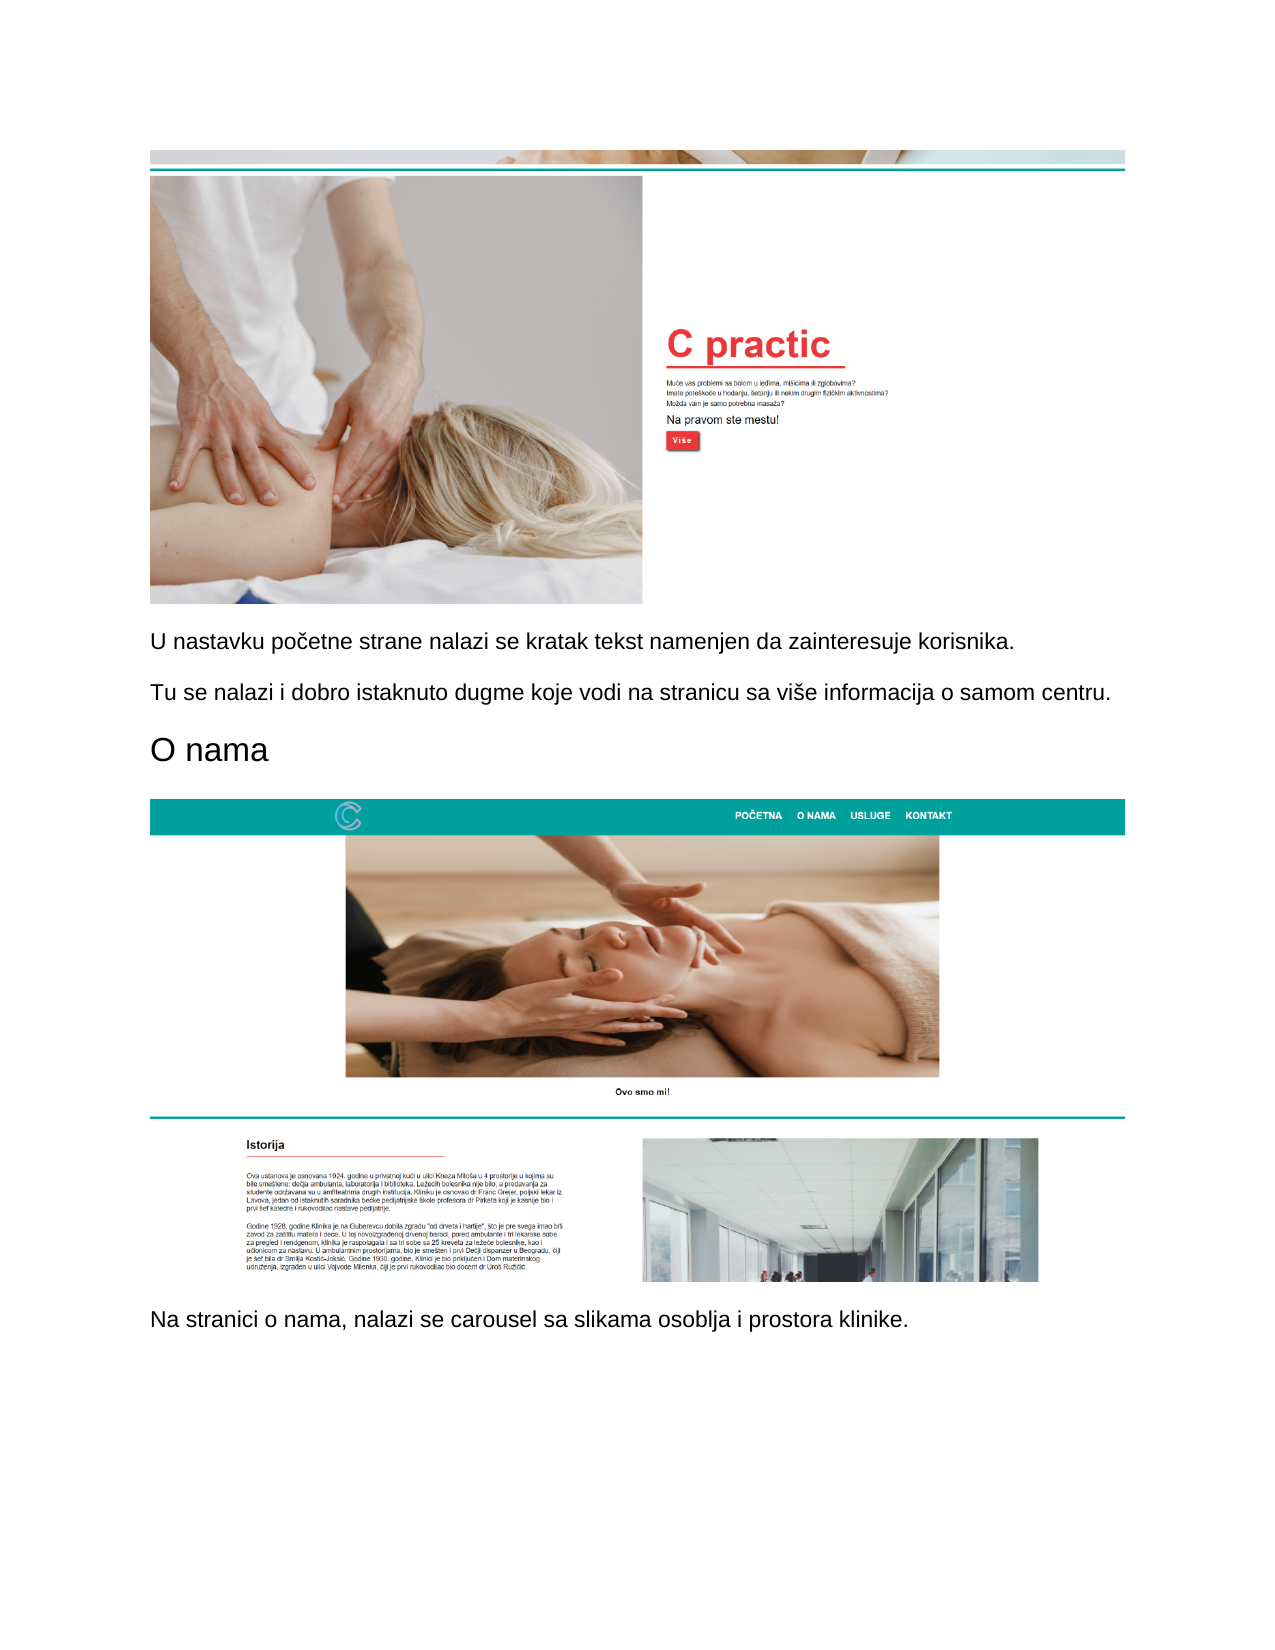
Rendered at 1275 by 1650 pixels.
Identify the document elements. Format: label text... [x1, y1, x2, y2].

picture [150, 799, 1125, 1282]
text Na stranici o nama, nalazi se carousel sa slikama osoblja i prostora klinike. [150, 1306, 1125, 1333]
subtitle O nama [150, 730, 1125, 769]
picture [150, 150, 1125, 604]
text U nastavku početne strane nalazi se kratak tekst namenjen da zainteresuje korisnika. [150, 628, 1125, 655]
text Tu se nalazi i dobro istaknuto dugme koje vodi na stranicu sa više informacija o samom centru. [150, 679, 1125, 706]
